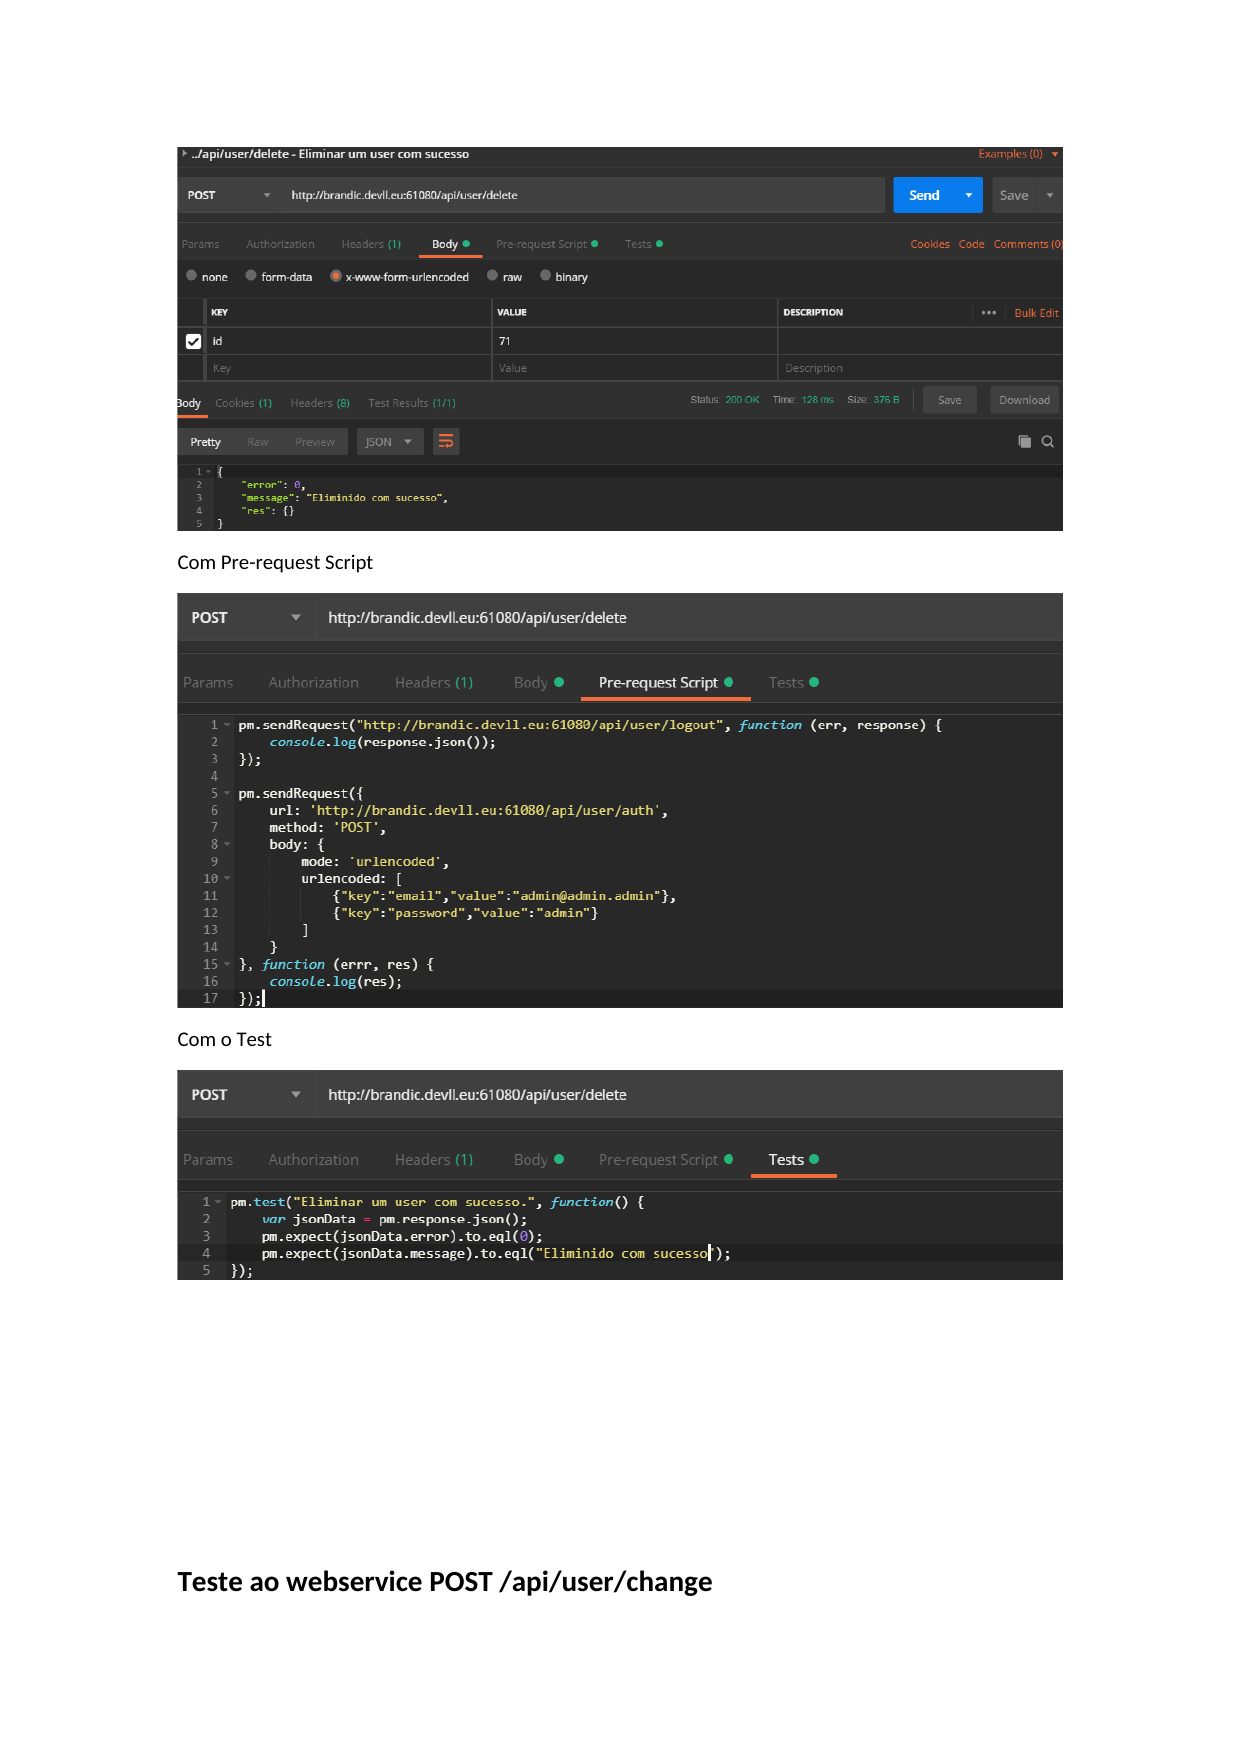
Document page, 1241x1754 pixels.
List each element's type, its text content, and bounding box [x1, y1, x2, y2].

text Com o Test [177, 1026, 1063, 1052]
picture [177, 147, 1063, 531]
picture [177, 593, 1063, 1008]
picture [177, 1070, 1063, 1280]
text Com Pre-request Script [177, 549, 1063, 575]
text Teste ao webservice POST /api/user/change [177, 1563, 1063, 1599]
